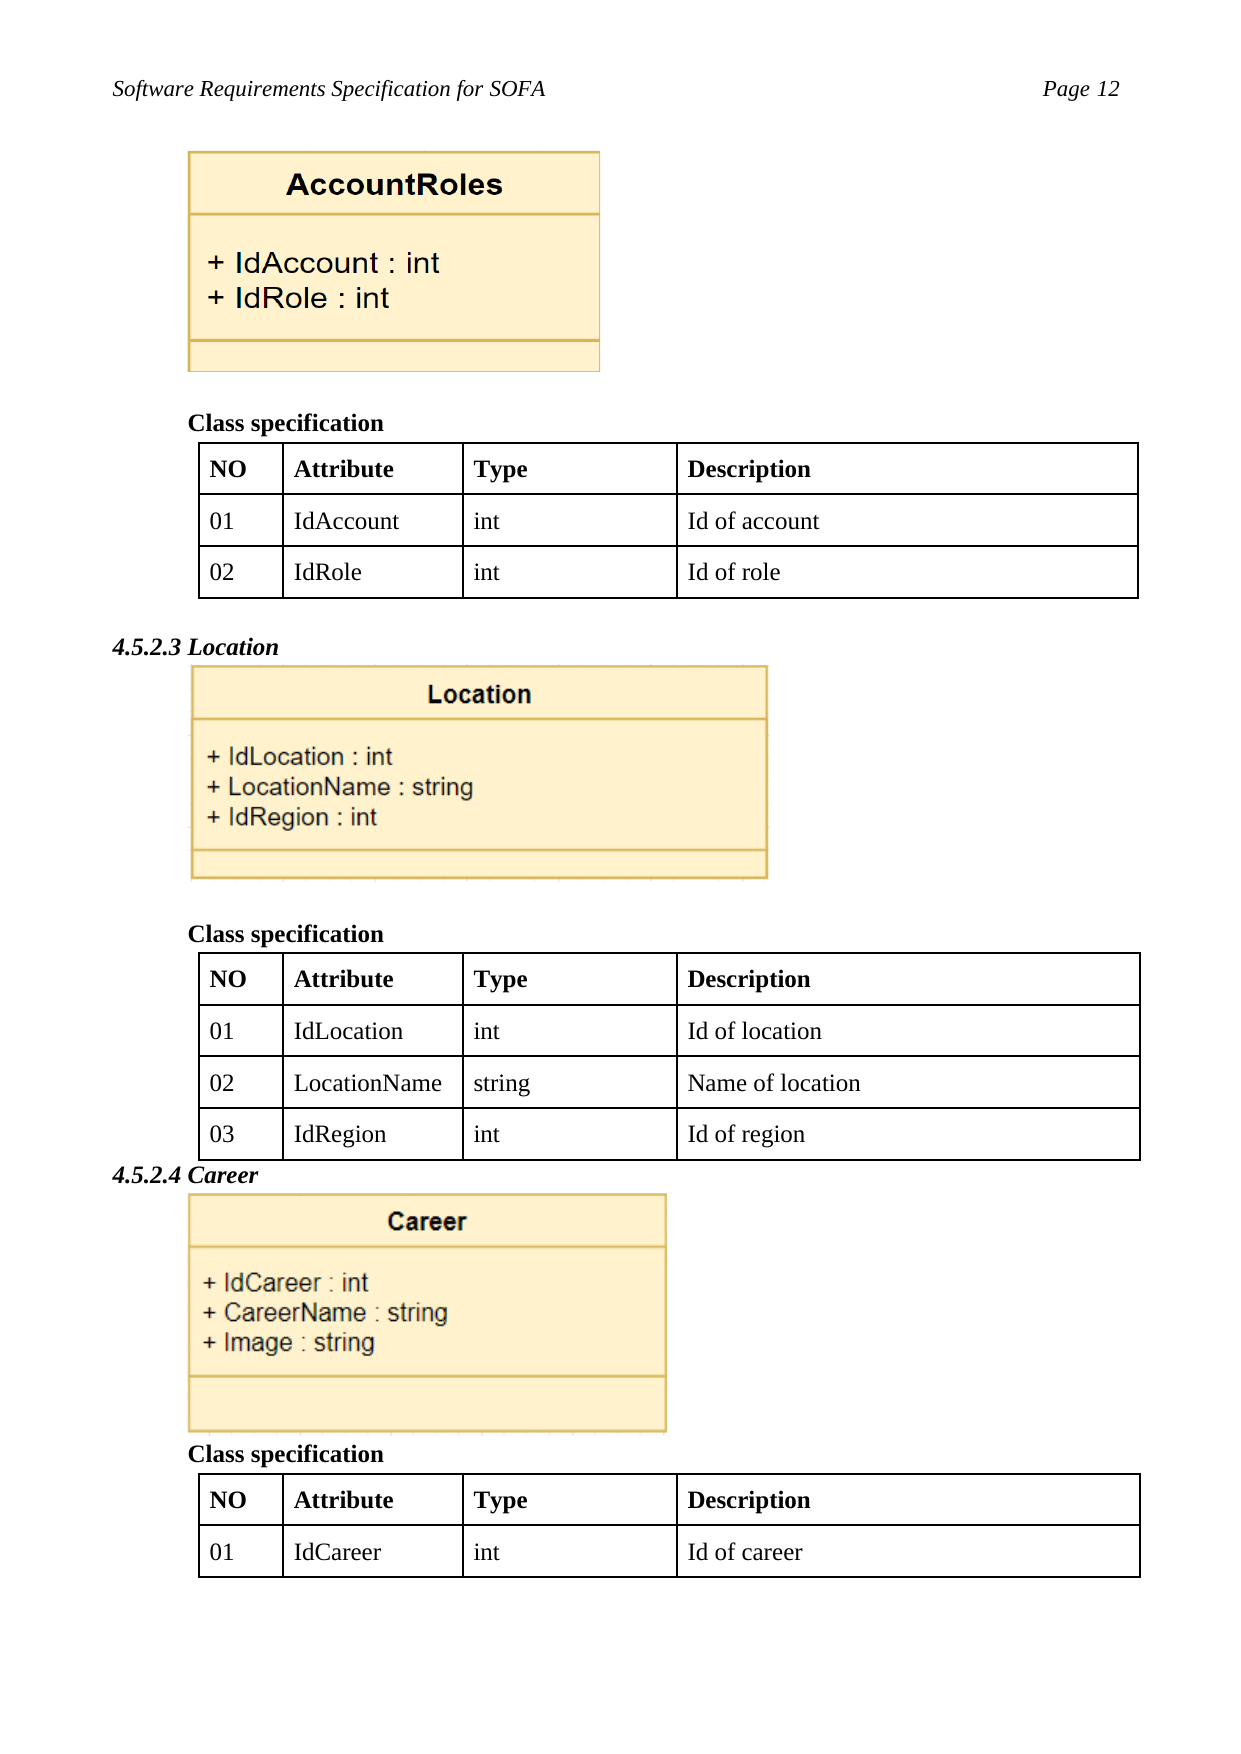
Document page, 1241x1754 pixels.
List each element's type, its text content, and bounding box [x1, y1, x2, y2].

text 4.5.2.4 Career [112, 1161, 1128, 1189]
picture [187, 150, 600, 372]
table_cell int [464, 1526, 676, 1576]
table_header NO [200, 954, 282, 1003]
text Class specification [187, 1439, 1128, 1468]
table_header Type [464, 1475, 676, 1524]
table_cell string [464, 1057, 676, 1107]
table_cell IdAccount [284, 495, 462, 545]
table_cell IdLocation [284, 1006, 462, 1055]
table_cell IdCareer [284, 1526, 462, 1576]
table_cell int [464, 547, 676, 597]
text Class specification [187, 408, 1128, 437]
table_header NO [200, 444, 282, 493]
table_header Attribute [284, 444, 462, 493]
table_header Description [678, 954, 1139, 1003]
table_cell Id of role [678, 547, 1137, 597]
table_cell Name of location [678, 1057, 1139, 1107]
table_cell Id of region [678, 1109, 1139, 1158]
table_cell 01 [200, 495, 282, 545]
picture [187, 1193, 668, 1436]
table_cell Id of account [678, 495, 1137, 545]
table_cell 01 [200, 1006, 282, 1055]
table_cell IdRole [284, 547, 462, 597]
table_cell 02 [200, 1057, 282, 1107]
table_cell int [464, 1109, 676, 1158]
table_header Attribute [284, 1475, 462, 1524]
table_cell LocationName [284, 1057, 462, 1107]
table_cell 03 [200, 1109, 282, 1158]
table_header Type [464, 444, 676, 493]
table_cell Id of career [678, 1526, 1139, 1576]
table_cell int [464, 495, 676, 545]
table_header Description [678, 1475, 1139, 1524]
table_cell int [464, 1006, 676, 1055]
picture [187, 664, 771, 882]
table_header Attribute [284, 954, 462, 1003]
text Class specification [187, 919, 1128, 947]
table_header Type [464, 954, 676, 1003]
table_cell 02 [200, 547, 282, 597]
text 4.5.2.3 Location [112, 632, 1128, 660]
table_cell Id of location [678, 1006, 1139, 1055]
table_cell 01 [200, 1526, 282, 1576]
table_cell IdRegion [284, 1109, 462, 1158]
table_header Description [678, 444, 1137, 493]
table_header NO [200, 1475, 282, 1524]
